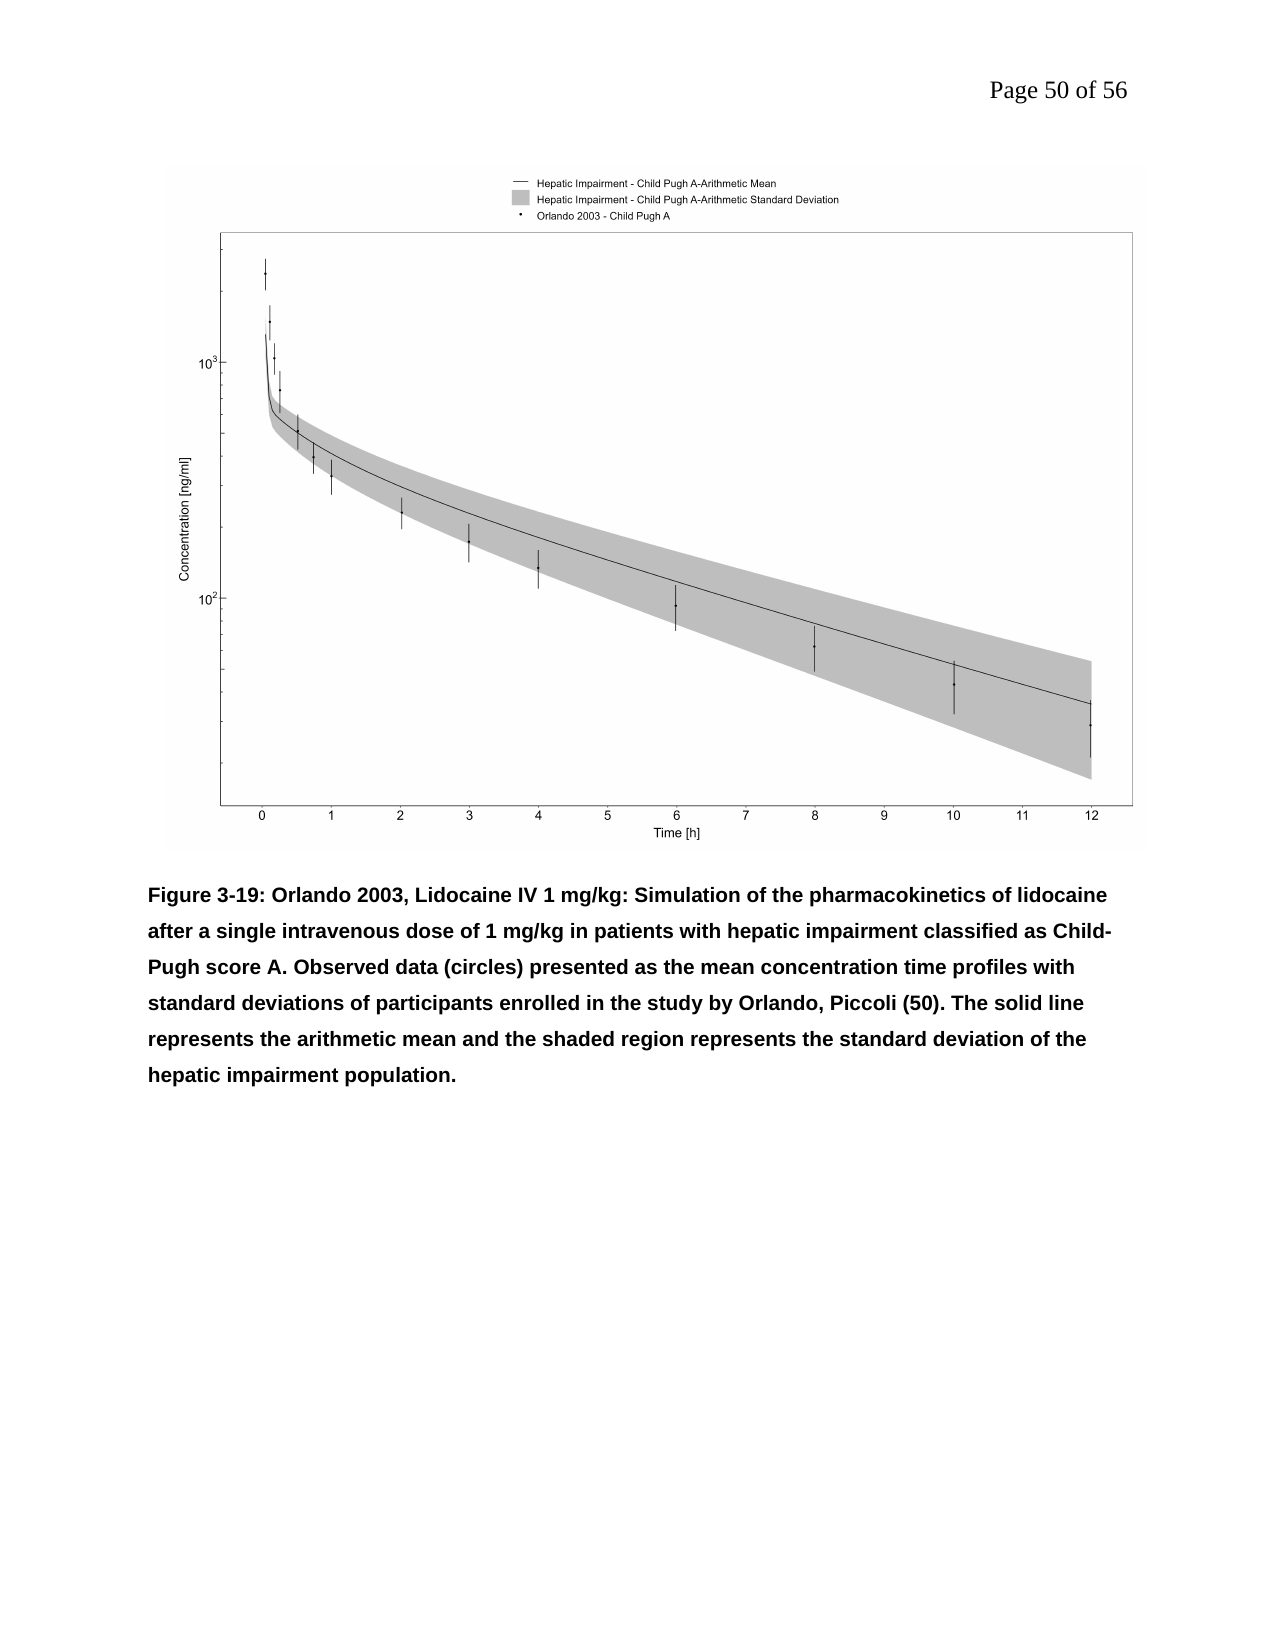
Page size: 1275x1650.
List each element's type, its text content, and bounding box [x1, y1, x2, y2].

picture [166, 166, 1146, 853]
text Figure 3-19: Orlando 2003, Lidocaine IV 1 mg/kg: Simulation of the pharmacokinetics of lidocaine after a single intravenous dose of 1 mg/kg in patients with hepatic impairment classified as Child-Pugh score A. Observed data (circles) presented as the mean concentration time profiles with standard deviations of participants enrolled in the study by Orlando, Piccoli (50). The solid line represents the arithmetic mean and the shaded region represents the standard deviation of the hepatic impairment population. [148, 883, 1127, 1087]
